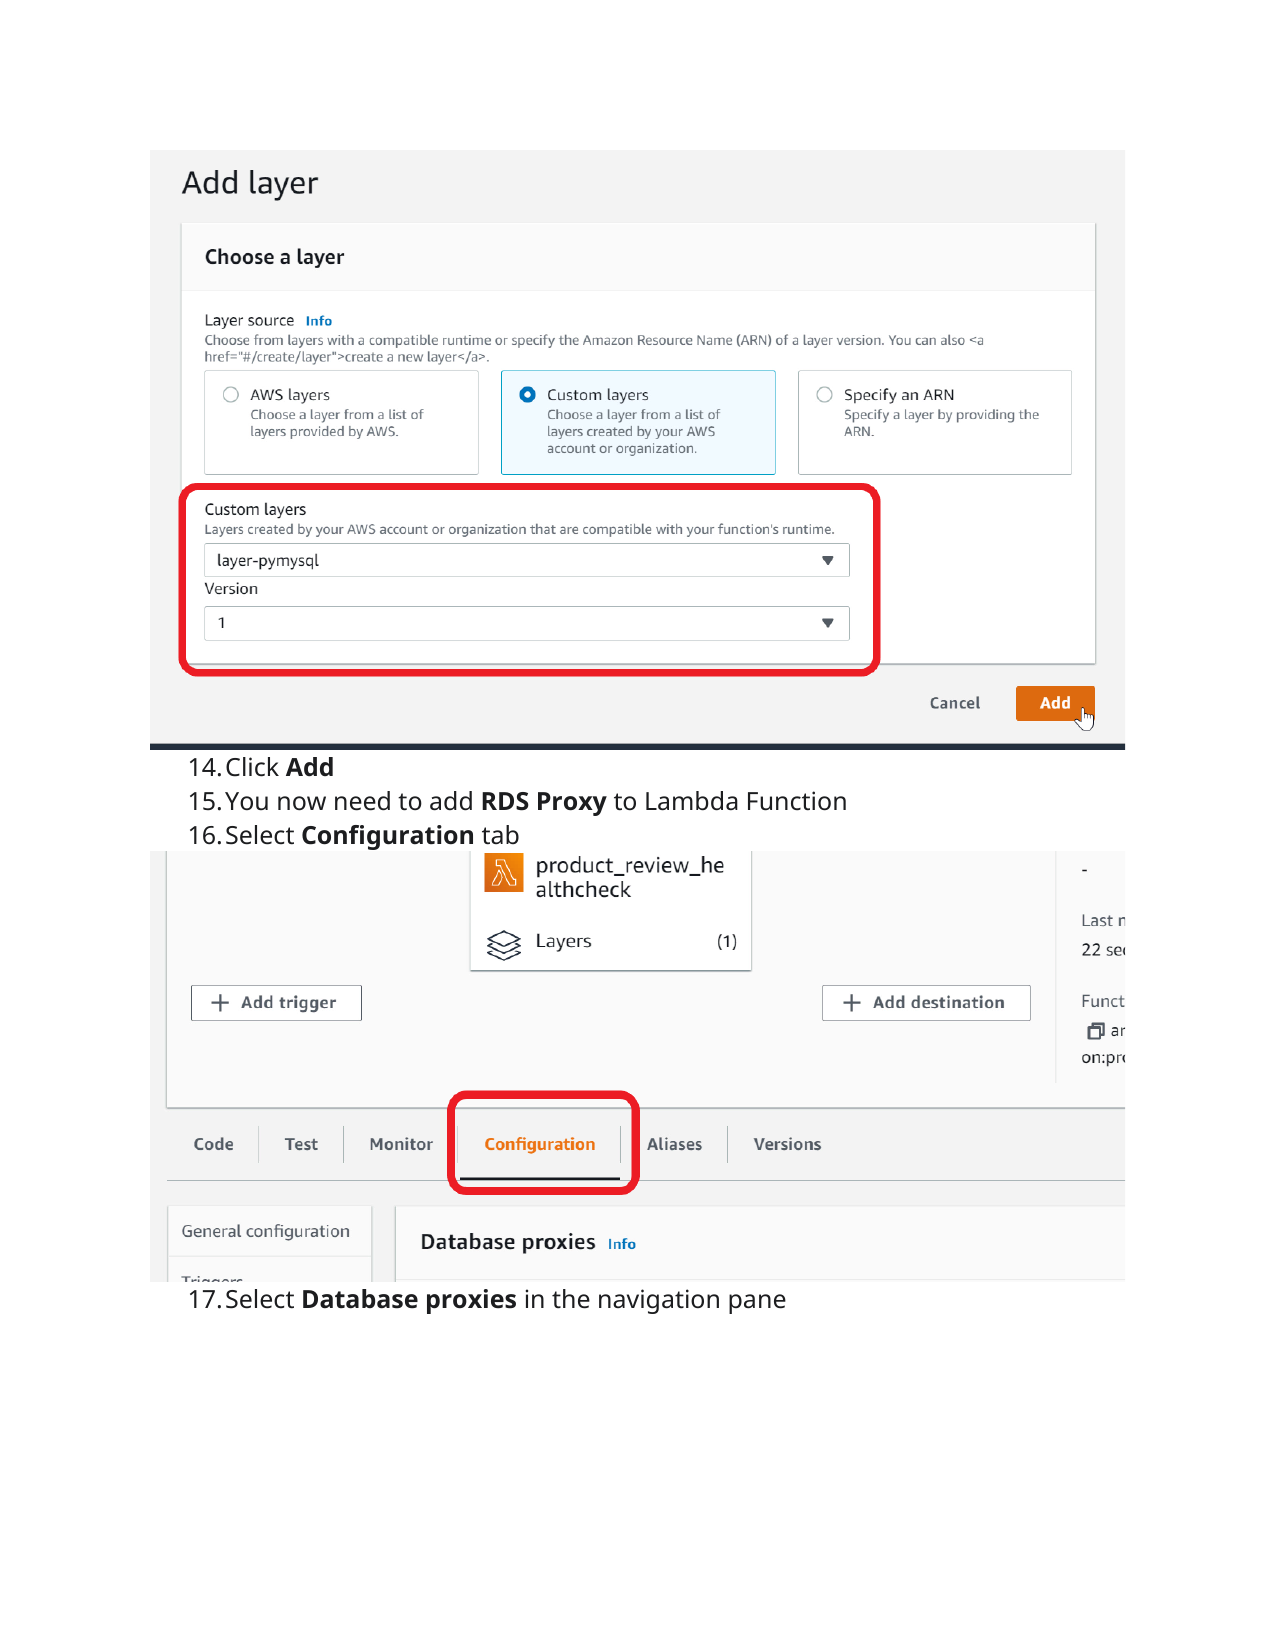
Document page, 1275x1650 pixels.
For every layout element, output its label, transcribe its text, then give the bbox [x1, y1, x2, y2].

list Select Configuration tab [187, 818, 1125, 851]
picture [150, 150, 1125, 750]
list Select Database proxies in the navigation pane [187, 1282, 1125, 1316]
list Click Add [187, 750, 1125, 783]
list You now need to add RDS Proxy to Lambda Function [187, 783, 1125, 818]
picture [150, 851, 1125, 1282]
